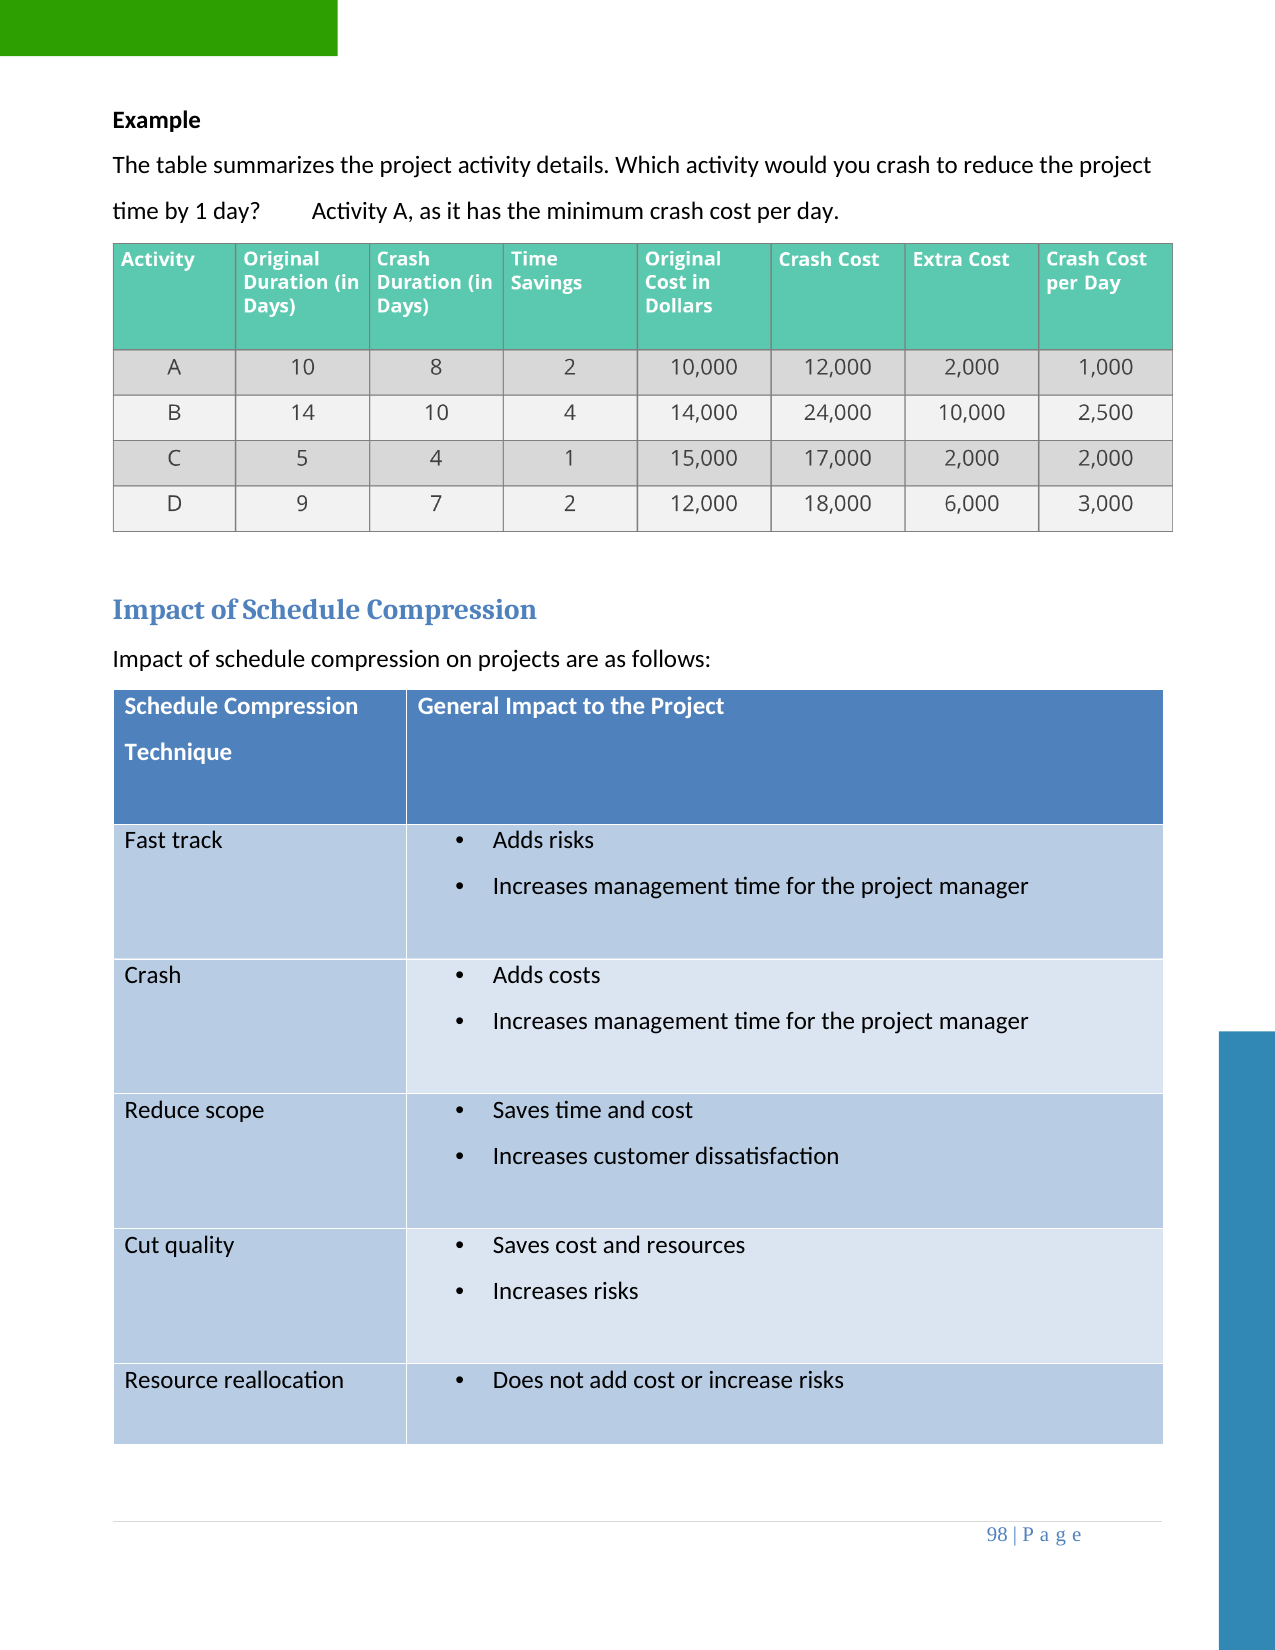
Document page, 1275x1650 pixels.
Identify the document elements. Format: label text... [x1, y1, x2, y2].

text Example [112, 104, 1162, 134]
text Impact of Schedule Compression [112, 593, 1162, 626]
table_header General Impact to the Project [407, 690, 1163, 824]
table_cell Crash [114, 960, 406, 1093]
table_cell Cut quality [114, 1229, 406, 1363]
table_cell Adds risks Increases management time for the project manager [407, 825, 1163, 958]
table_cell Saves time and cost Increases customer dissatisfaction [407, 1094, 1163, 1228]
picture [112, 241, 1173, 533]
table_cell Does not add cost or increase risks [407, 1364, 1163, 1444]
text The table summarizes the project activity details. Which activity would you crash to reduce the project time by 1 day? Activity A, as it has the minimum crash cost per day. [112, 149, 1162, 226]
table_cell Resource reallocation [114, 1364, 406, 1444]
table_cell Adds costs Increases management time for the project manager [407, 960, 1163, 1093]
text Impact of schedule compression on projects are as follows: [112, 643, 1162, 674]
table_header Schedule Compression Technique [114, 690, 406, 824]
table_cell Reduce scope [114, 1094, 406, 1228]
table_cell Saves cost and resources Increases risks [407, 1229, 1163, 1363]
table_cell Fast track [114, 825, 406, 958]
